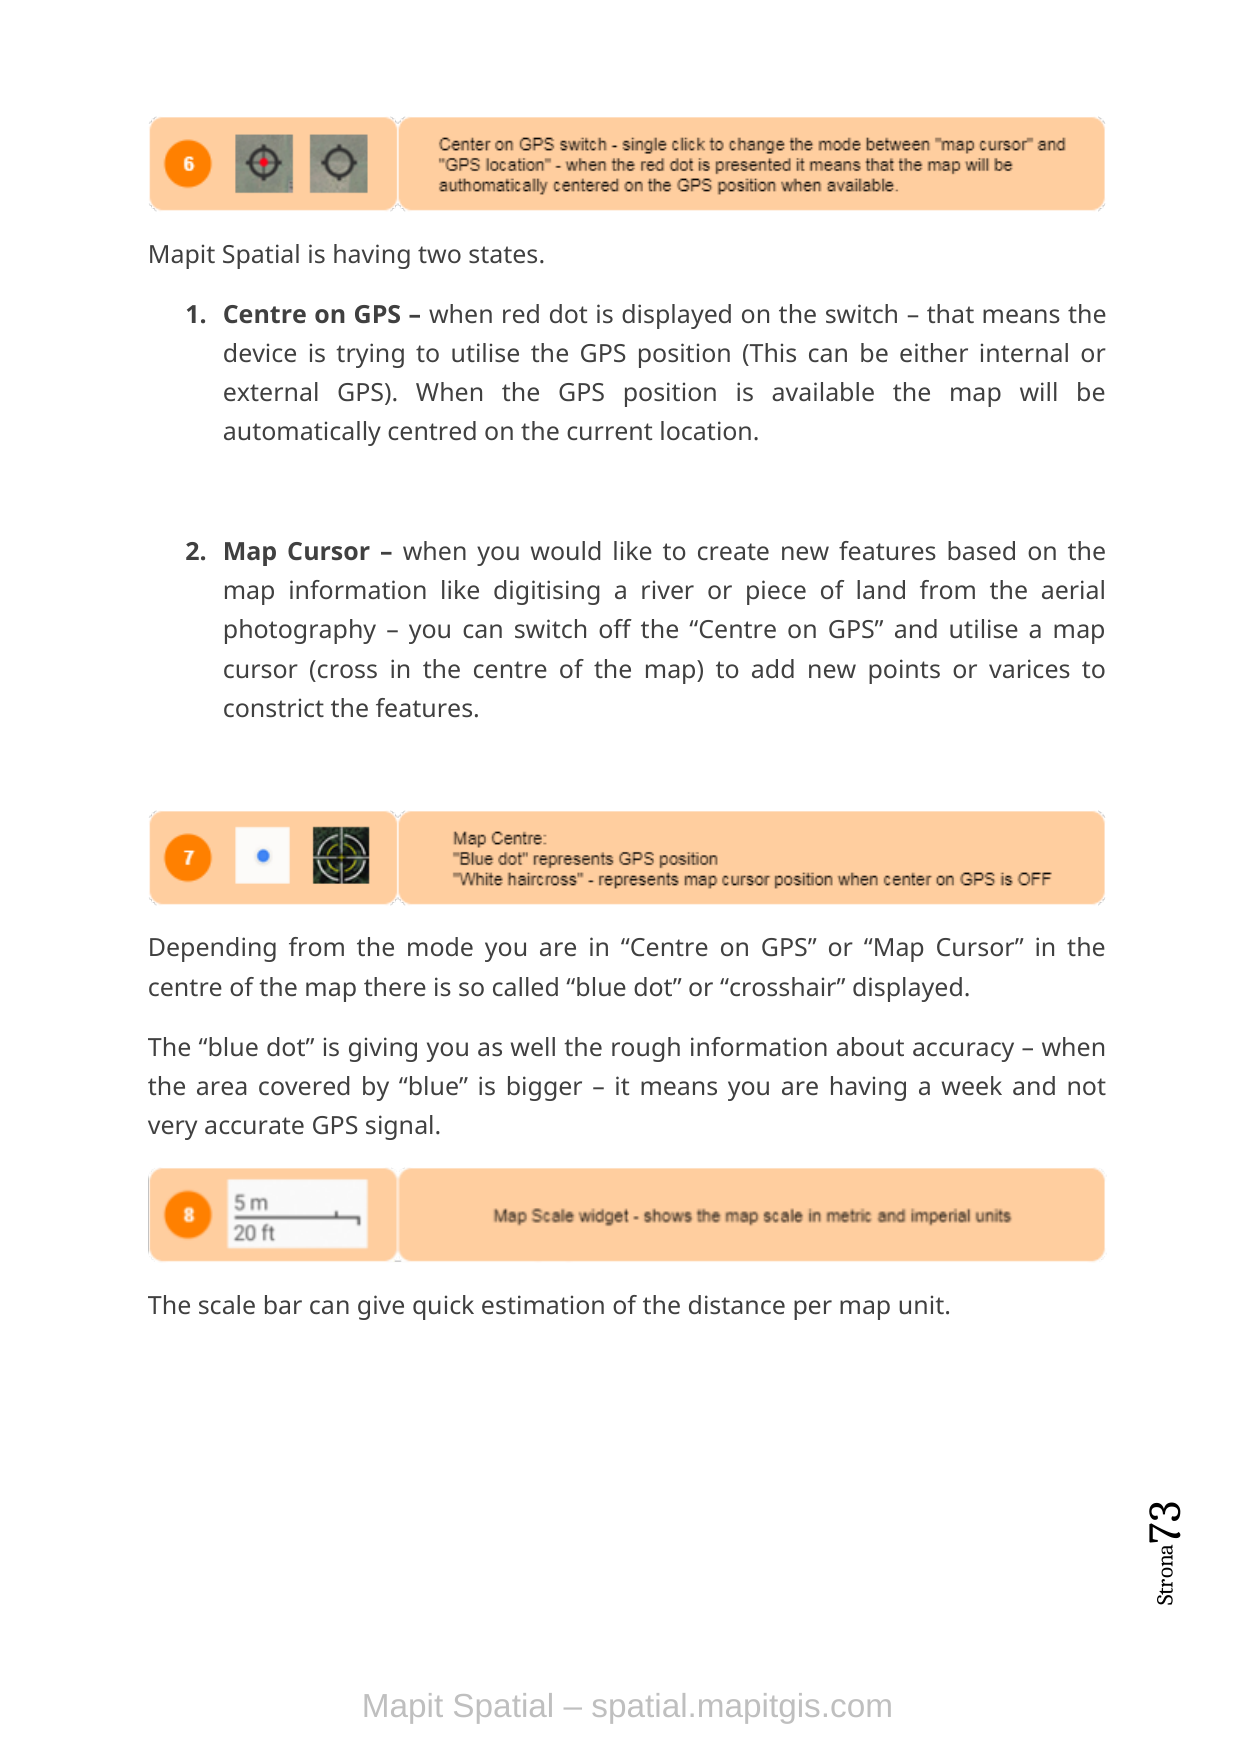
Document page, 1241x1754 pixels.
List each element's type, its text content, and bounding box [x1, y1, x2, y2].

picture [147, 810, 1108, 906]
text The scale bar can give quick estimation of the distance per map unit. [148, 1287, 1107, 1321]
text Mapit Spatial is having two states. [148, 236, 1107, 270]
picture [147, 116, 1108, 212]
list Centre on GPS – when red dot is displayed on the switch – that means the device is trying to utilise the GPS position (This can be either internal or external GPS). When the GPS position is available the map will be automatically centred on the current location. [185, 296, 1107, 448]
text Depending from the mode you are in “Centre on GPS” or “Map Cursor” in the centre of the map there is so called “blue dot” or “crosshair” displayed. [148, 930, 1107, 1003]
text The “blue dot” is giving you as well the rough information about accuracy – when the area covered by “blue” is bigger – it means you are having a week and not very accurate GPS signal. [148, 1029, 1107, 1142]
picture [147, 1167, 1108, 1263]
list Map Cursor – when you would like to create new features based on the map information like digitising a river or piece of land from the aerial photography – you can switch off the “Centre on GPS” and utilise a map cursor (cross in the centre of the map) to add new points or varices to constrict the features. [185, 534, 1107, 724]
